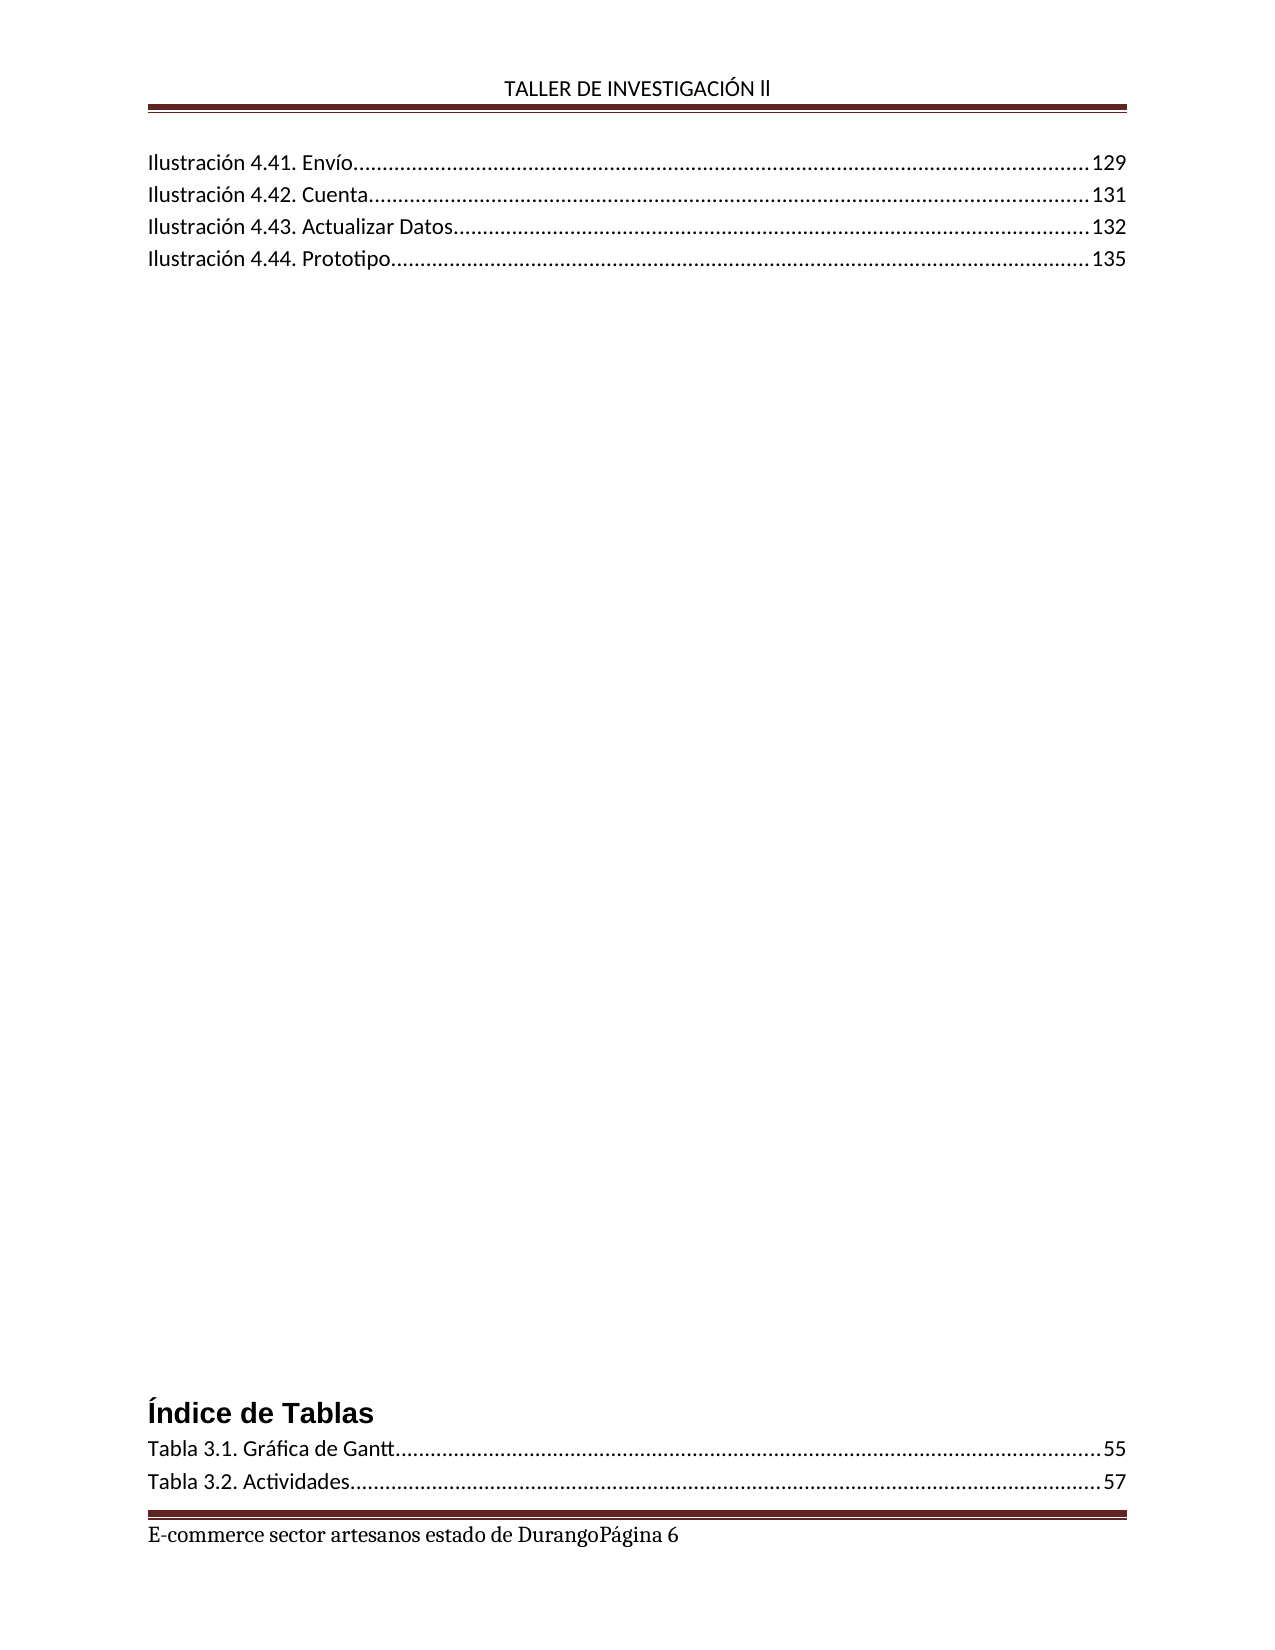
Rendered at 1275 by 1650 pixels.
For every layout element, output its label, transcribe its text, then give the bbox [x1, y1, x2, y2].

text Ilustración 4.41. Envío. 129 [148, 148, 1127, 176]
text Ilustración 4.44. Prototipo. 135 [148, 244, 1127, 272]
text Ilustración 4.42. Cuenta. 131 [148, 180, 1127, 208]
subtitle Índice de Tablas [148, 1396, 1127, 1429]
text Ilustración 4.43. Actualizar Datos. 132 [148, 212, 1127, 240]
text Tabla 3.1. Gráfica de Gantt. 55 [148, 1434, 1127, 1463]
text Tabla 3.2. Actividades. 57 [148, 1467, 1127, 1495]
